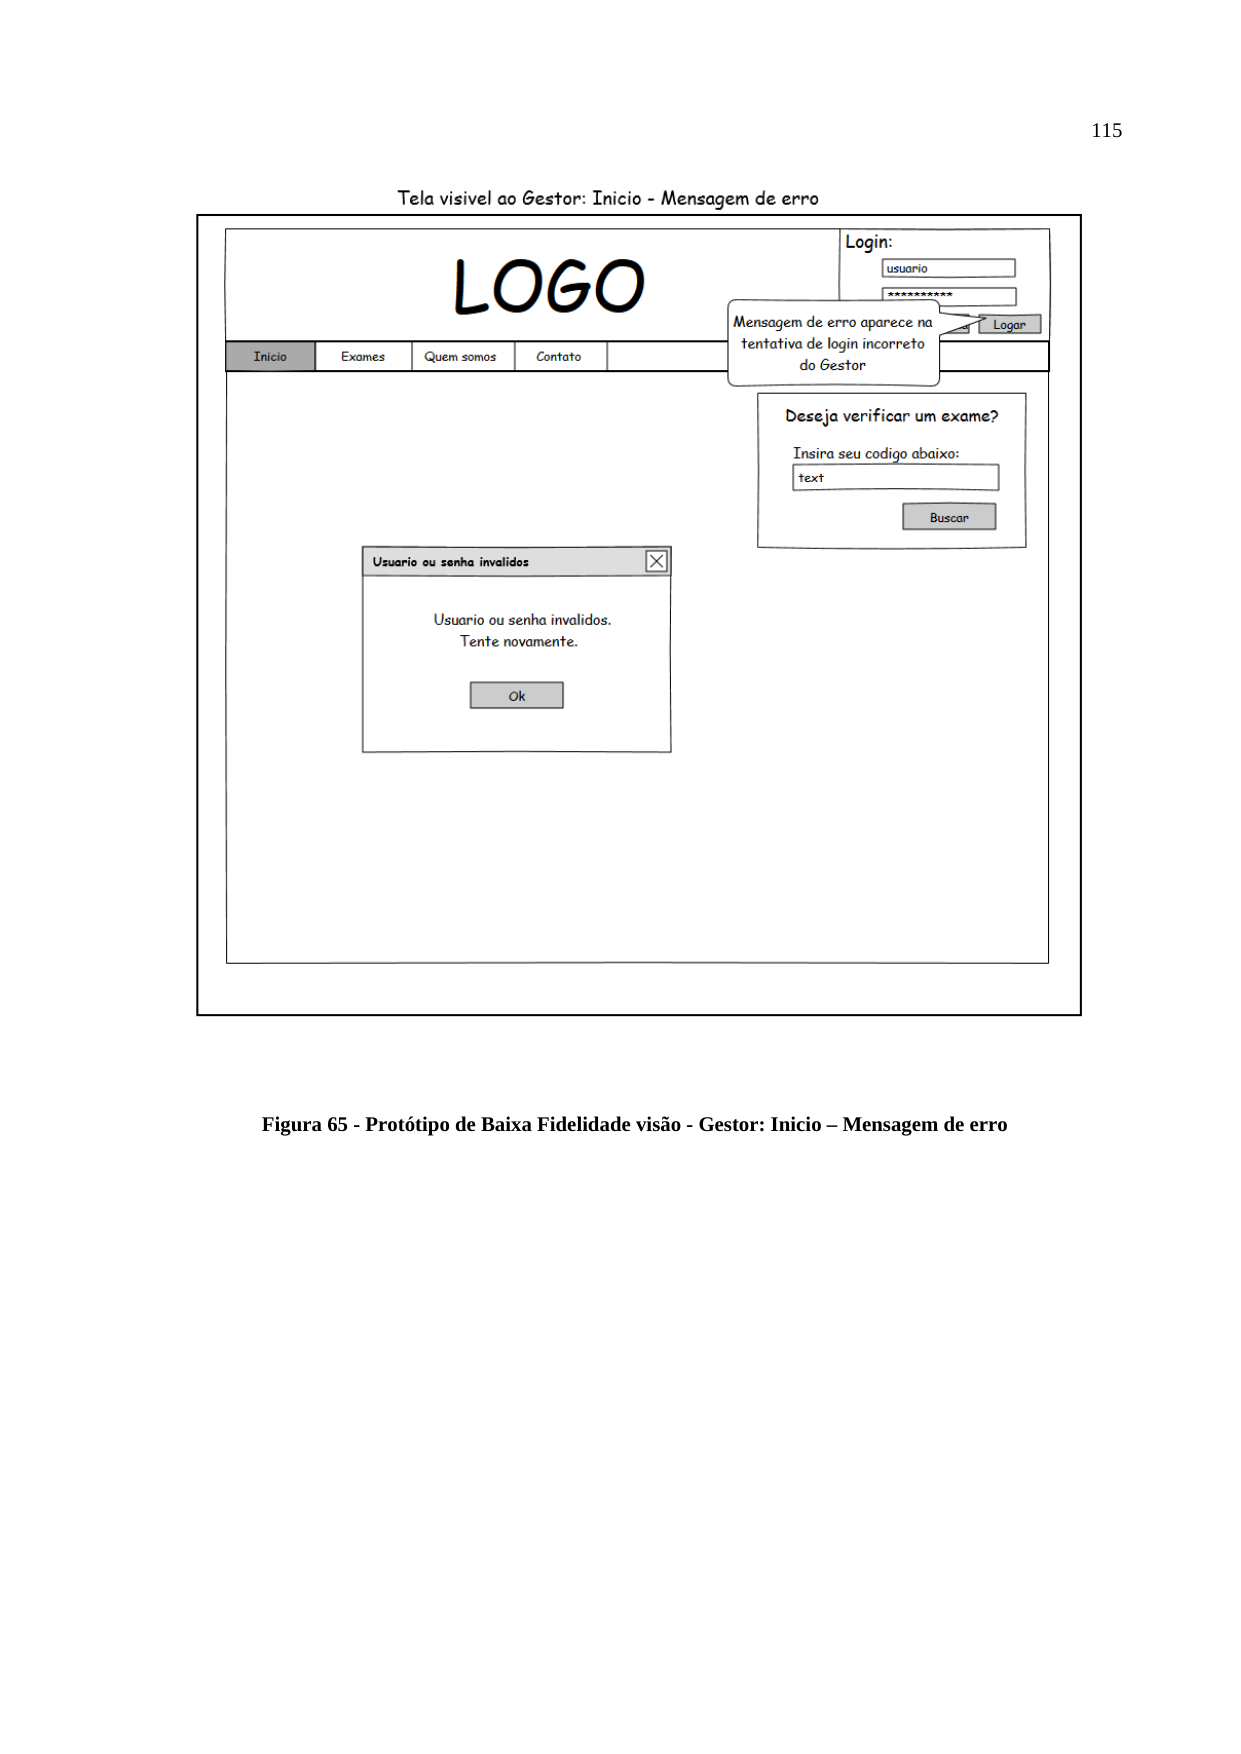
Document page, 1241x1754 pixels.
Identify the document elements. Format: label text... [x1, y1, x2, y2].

picture [147, 177, 1122, 1085]
